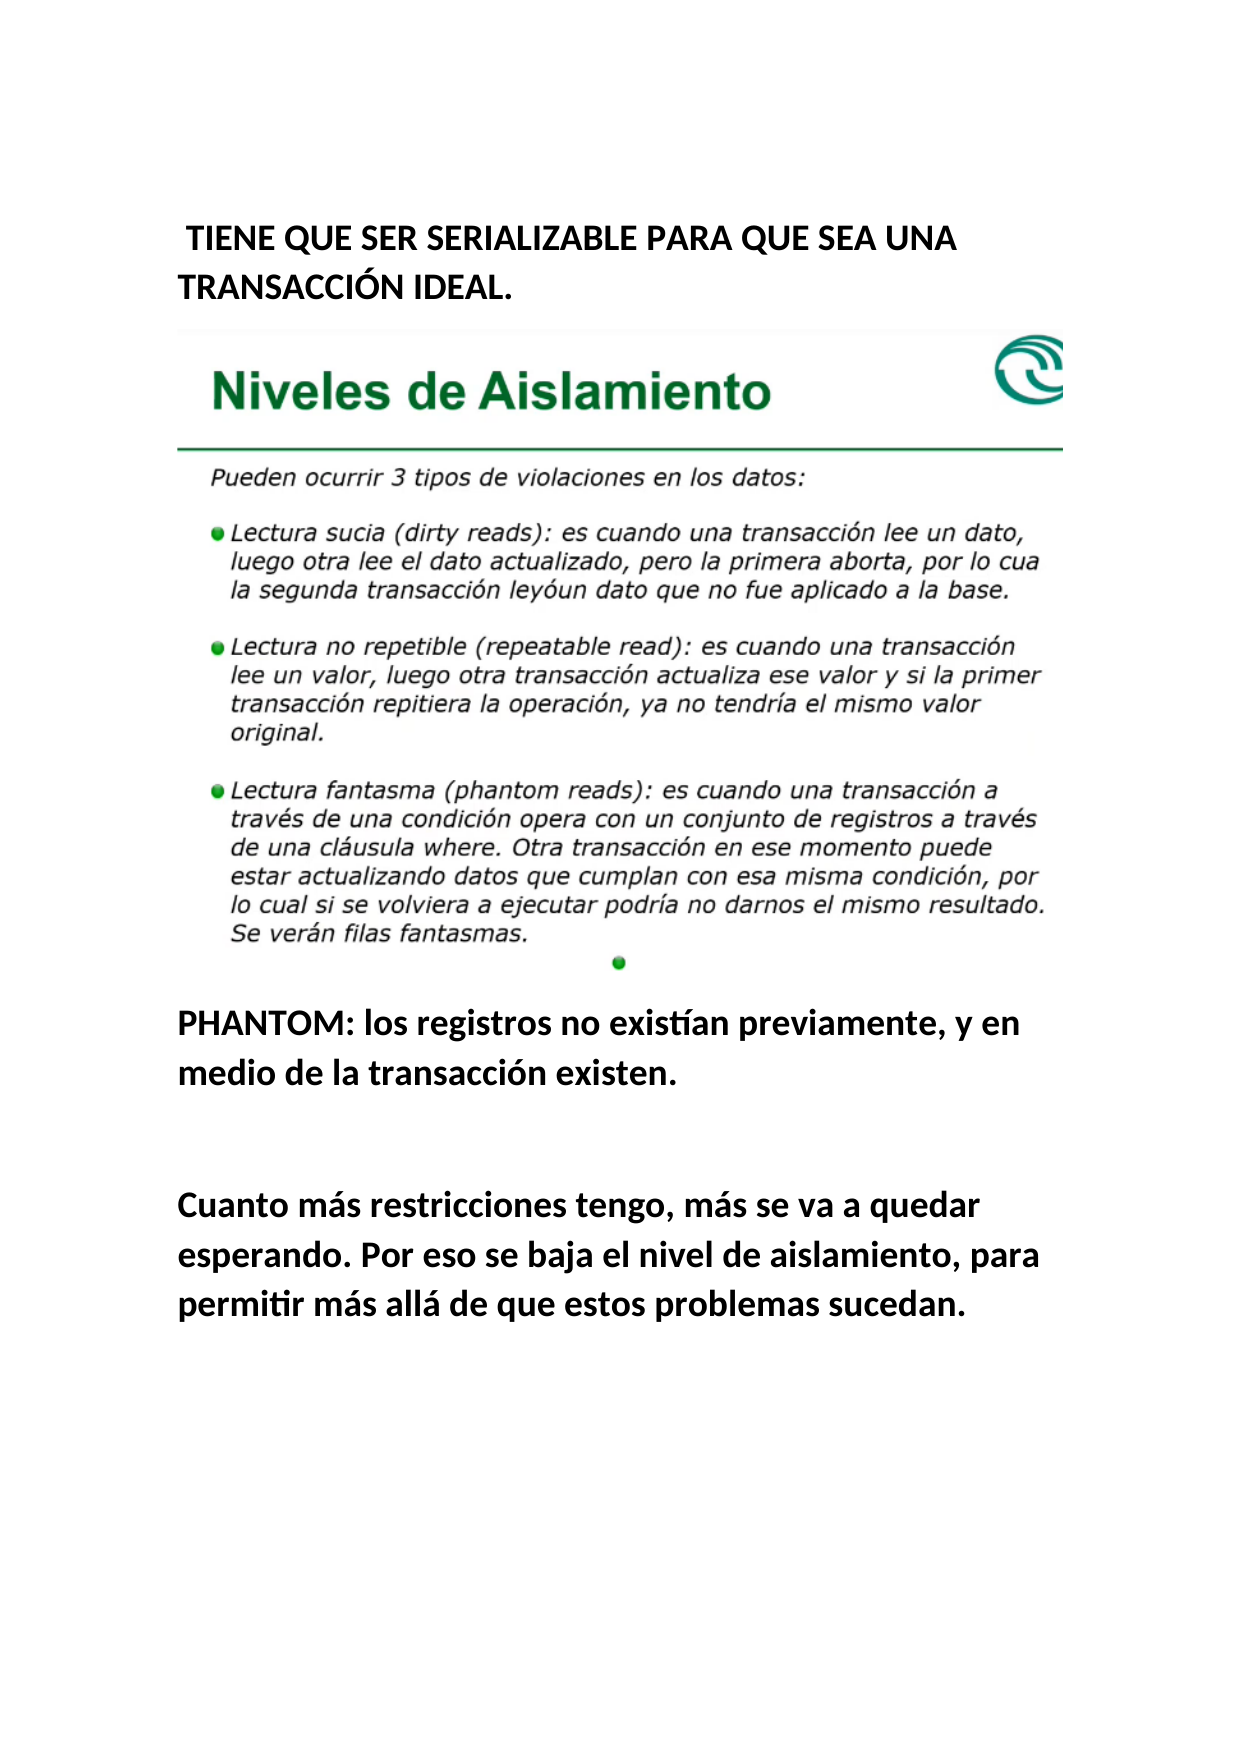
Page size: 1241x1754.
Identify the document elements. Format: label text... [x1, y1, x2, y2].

text TIENE QUE SER SERIALIZABLE PARA QUE SEA UNA TRANSACCIÓN IDEAL. [177, 214, 1063, 309]
text PHANTOM: los registros no existían previamente, y en medio de la transacción existen. [177, 999, 1063, 1094]
picture [177, 329, 1063, 981]
text Cuanto más restricciones tengo, más se va a quedar esperando. Por eso se baja el nivel de aislamiento, para permitir más allá de que estos problemas sucedan. [177, 1181, 1063, 1326]
